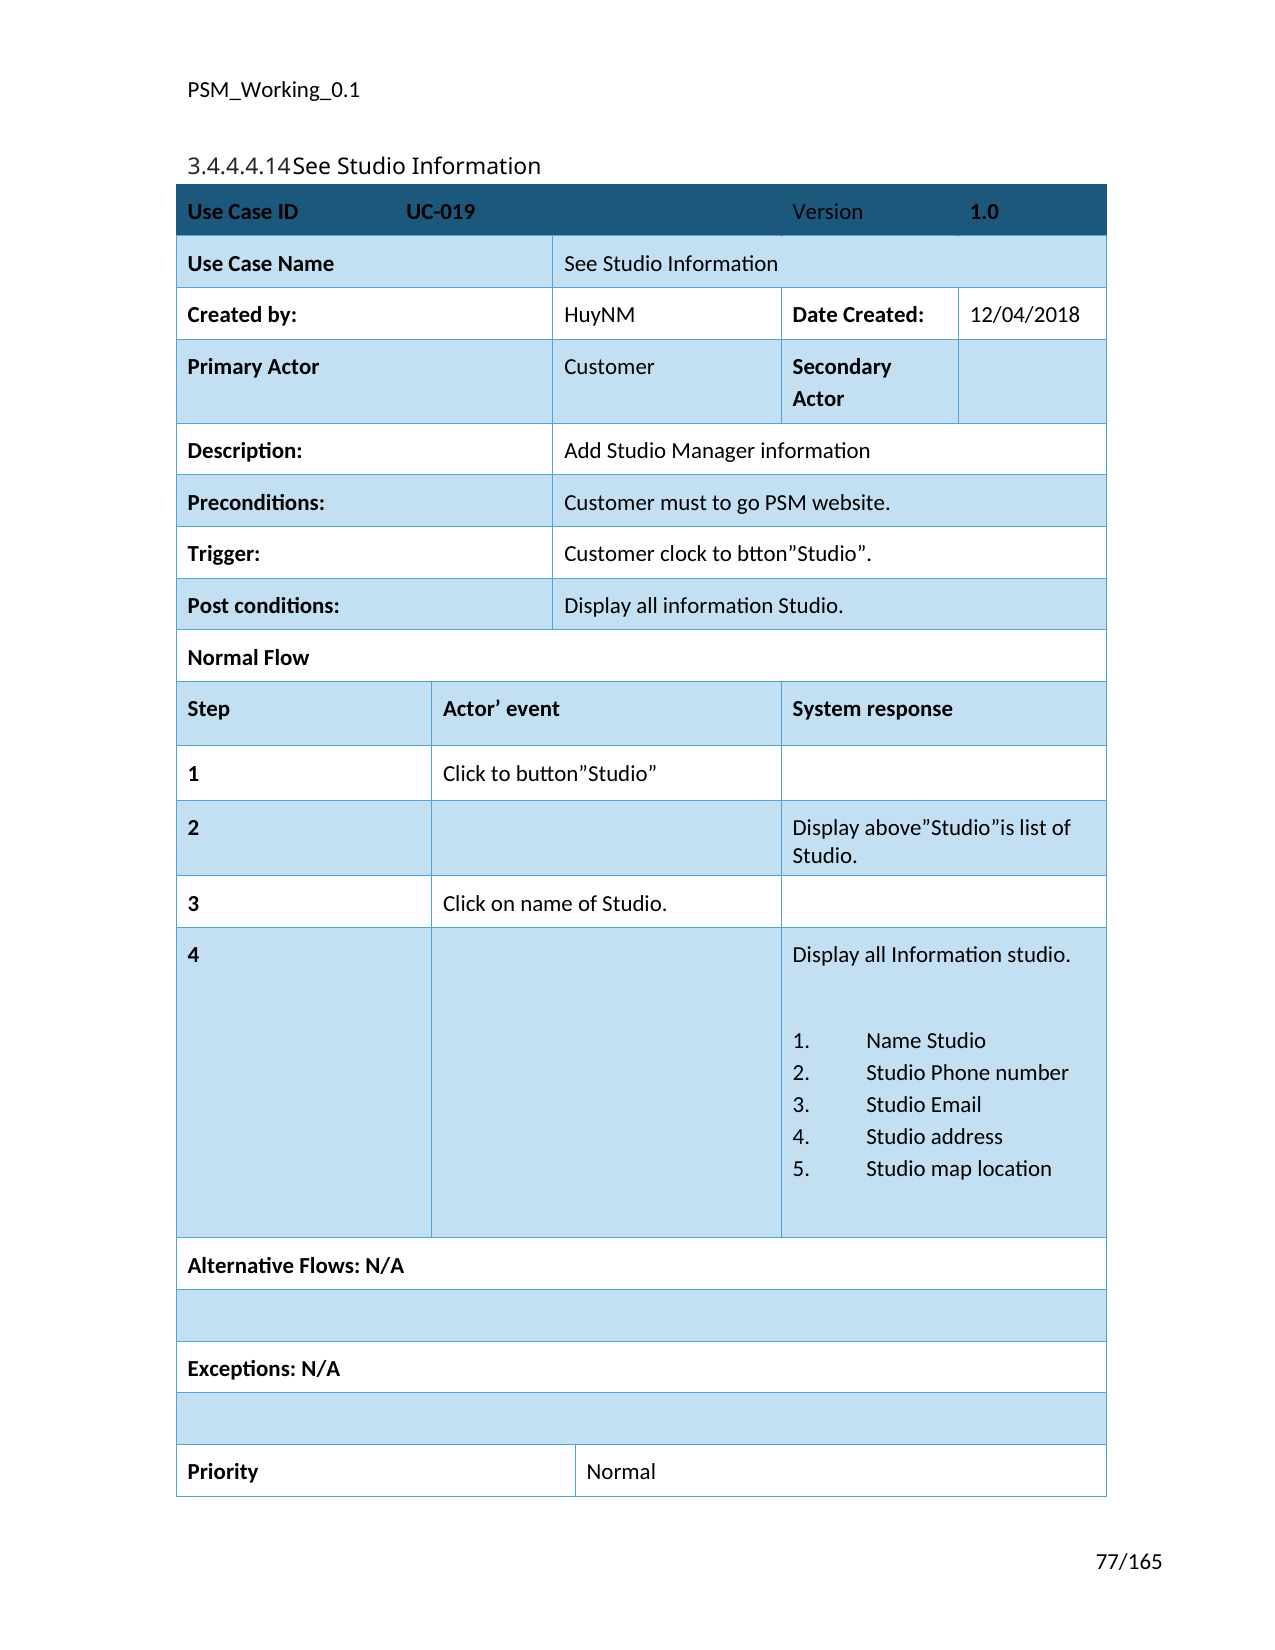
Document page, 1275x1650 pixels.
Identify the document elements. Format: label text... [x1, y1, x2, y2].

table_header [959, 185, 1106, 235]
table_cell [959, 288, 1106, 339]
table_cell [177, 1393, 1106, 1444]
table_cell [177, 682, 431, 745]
subtitle See Studio Information [187, 150, 1125, 181]
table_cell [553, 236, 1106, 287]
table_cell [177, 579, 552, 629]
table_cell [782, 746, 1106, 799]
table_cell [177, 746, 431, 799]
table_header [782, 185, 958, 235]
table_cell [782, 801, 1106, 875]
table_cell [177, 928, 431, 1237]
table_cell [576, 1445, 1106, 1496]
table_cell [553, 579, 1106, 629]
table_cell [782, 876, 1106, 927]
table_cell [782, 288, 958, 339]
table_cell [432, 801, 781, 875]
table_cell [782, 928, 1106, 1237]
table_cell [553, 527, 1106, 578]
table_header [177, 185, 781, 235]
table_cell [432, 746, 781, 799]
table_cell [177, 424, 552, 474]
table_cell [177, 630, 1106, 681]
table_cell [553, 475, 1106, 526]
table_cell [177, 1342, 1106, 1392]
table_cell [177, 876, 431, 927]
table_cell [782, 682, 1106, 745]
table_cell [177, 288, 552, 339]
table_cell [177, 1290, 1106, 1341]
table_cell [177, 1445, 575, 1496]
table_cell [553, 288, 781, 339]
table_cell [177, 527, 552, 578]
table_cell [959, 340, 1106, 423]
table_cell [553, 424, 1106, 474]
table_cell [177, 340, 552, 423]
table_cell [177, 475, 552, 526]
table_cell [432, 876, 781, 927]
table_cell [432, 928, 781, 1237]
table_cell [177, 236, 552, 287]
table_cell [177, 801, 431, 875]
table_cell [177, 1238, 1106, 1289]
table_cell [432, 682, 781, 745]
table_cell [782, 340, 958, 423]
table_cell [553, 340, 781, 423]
